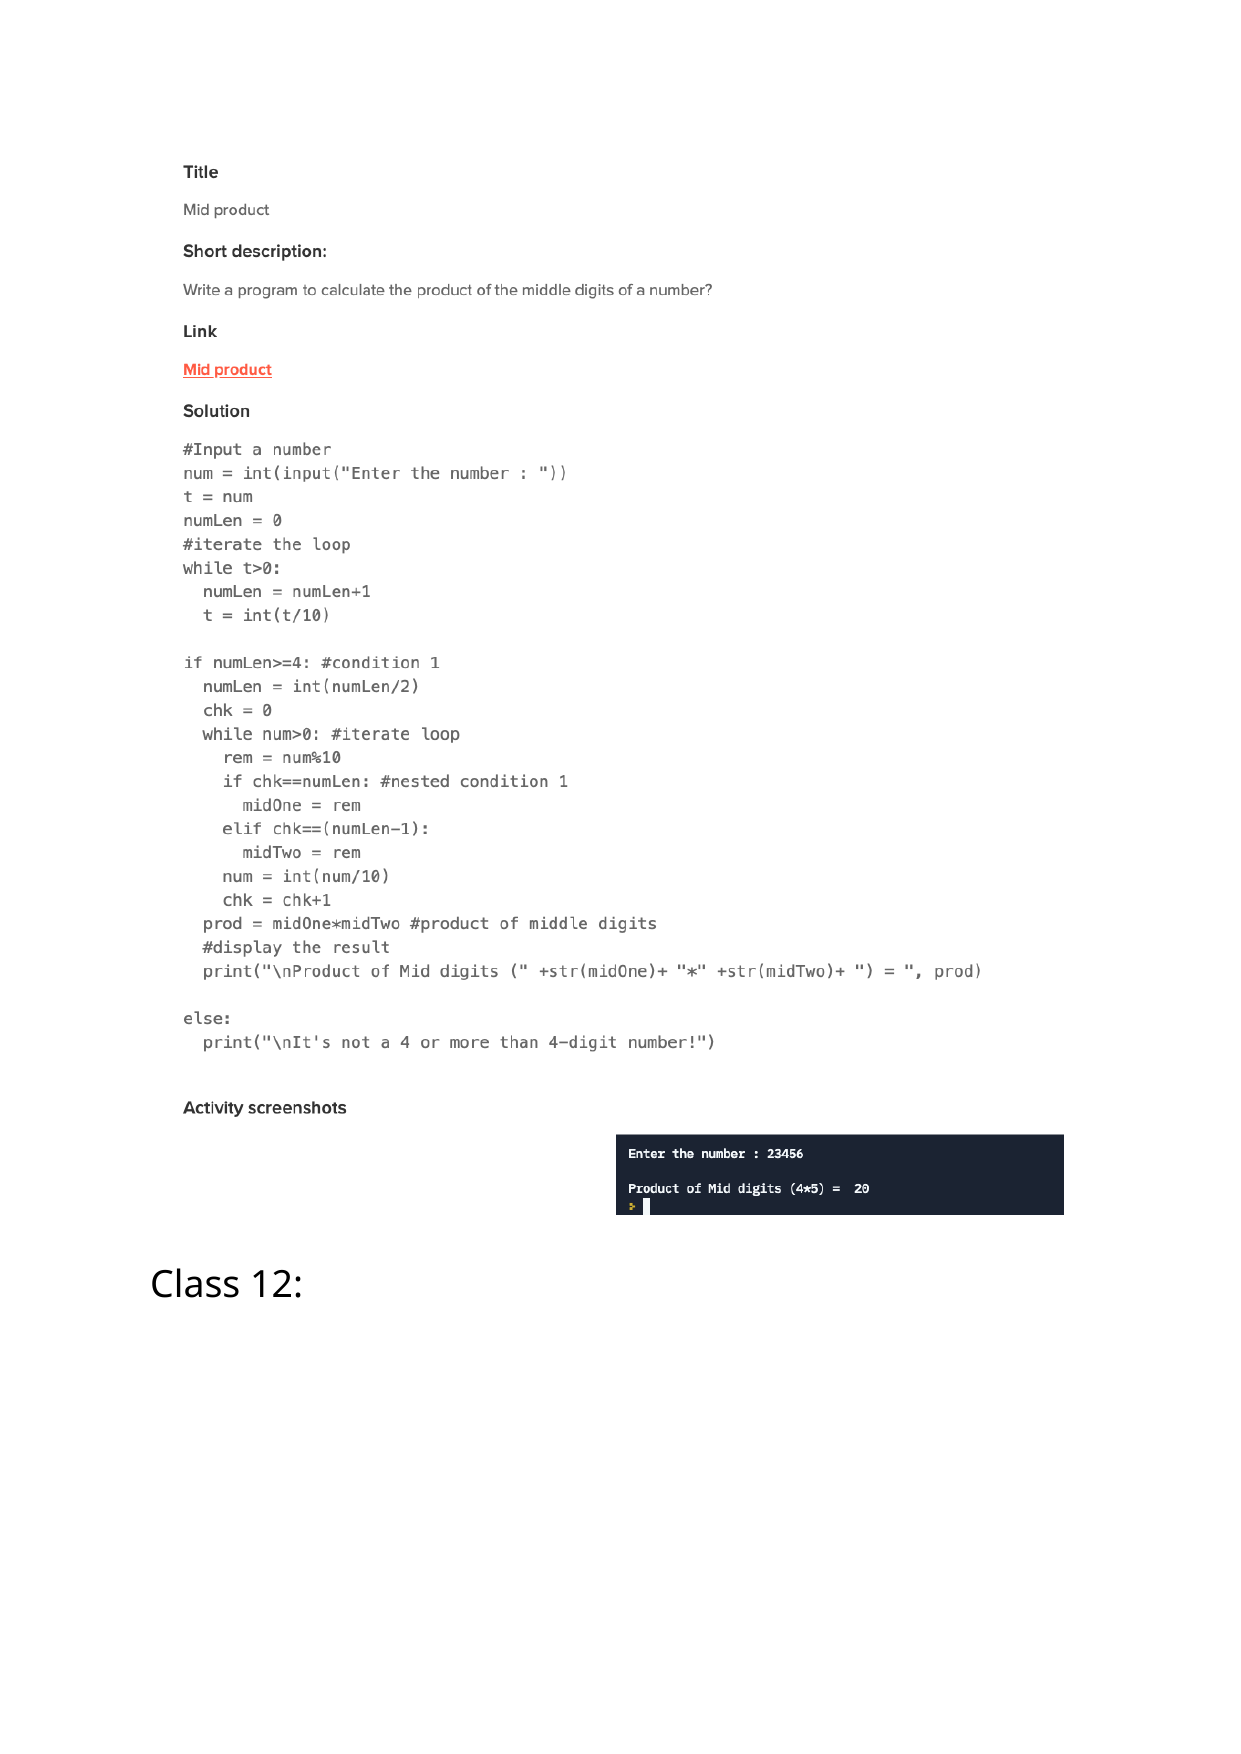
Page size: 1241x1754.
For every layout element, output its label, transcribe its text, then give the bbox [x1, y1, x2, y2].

picture [150, 150, 1091, 1238]
text Class 12: [150, 1257, 1090, 1308]
